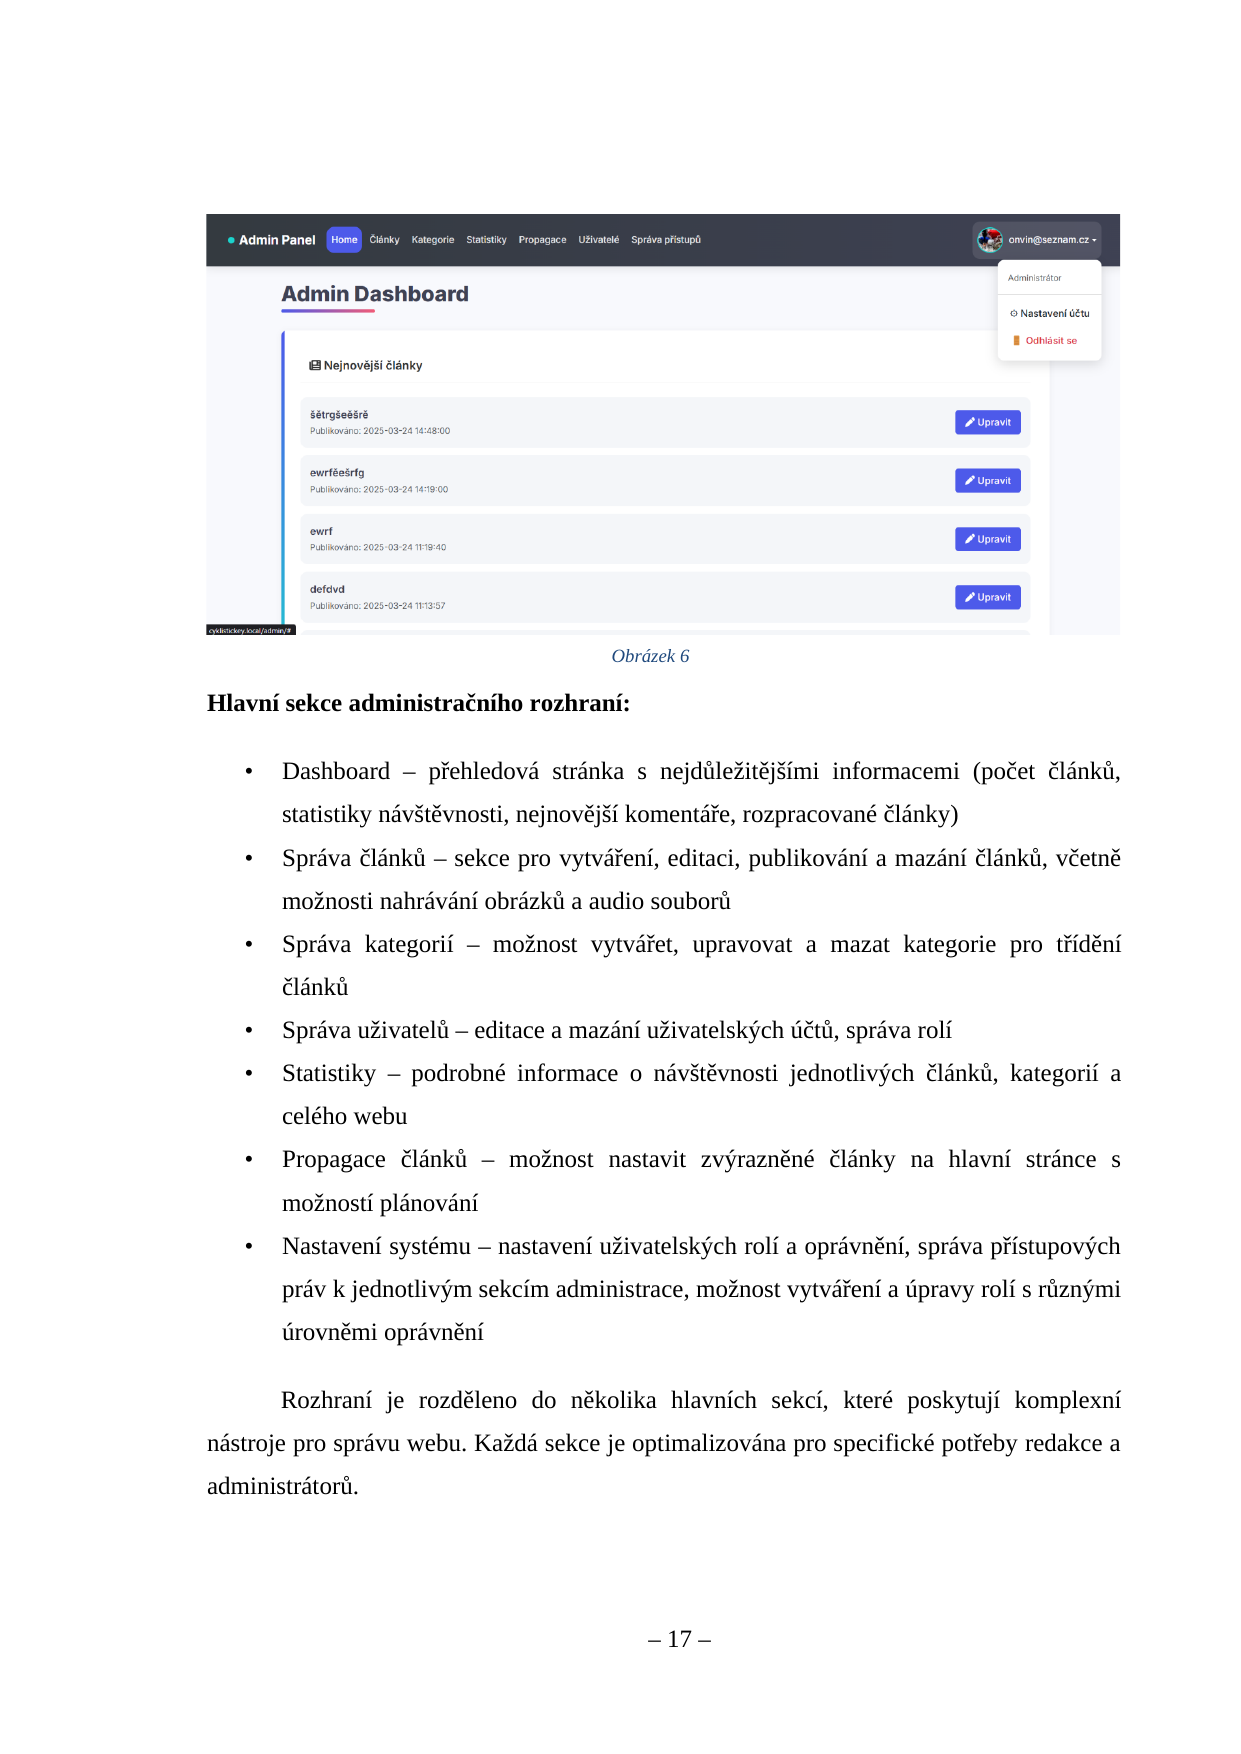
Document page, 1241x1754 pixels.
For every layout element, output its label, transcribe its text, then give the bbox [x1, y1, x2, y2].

list Nastavení systému – nastavení uživatelských rolí a oprávnění, správa přístupových práv k jednotlivým sekcím administrace, možnost vytváření a úpravy rolí s různými úrovněmi oprávnění [244, 1231, 1122, 1346]
text Rozhraní je rozděleno do několika hlavních sekcí, které poskytují komplexní nástroje pro správu webu. Každá sekce je optimalizována pro specifické potřeby redakce a administrátorů. [207, 1385, 1122, 1500]
list Správa uživatelů – editace a mazání uživatelských účtů, správa rolí [244, 1015, 1122, 1044]
list Propagace článků – možnost nastavit zvýrazněné články na hlavní stránce s možností plánování [244, 1144, 1122, 1216]
list Statistiky – podrobné informace o návštěvnosti jednotlivých článků, kategorií a celého webu [244, 1058, 1122, 1130]
list Správa článků – sekce pro vytváření, editaci, publikování a mazání článků, včetně možnosti nahrávání obrázků a audio souborů [244, 843, 1122, 914]
picture [206, 214, 1121, 635]
list Dashboard – přehledová stránka s nejdůležitějšími informacemi (počet článků, statistiky návštěvnosti, nejnovější komentáře, rozpracované články) [244, 756, 1122, 828]
list Správa kategorií – možnost vytvářet, upravovat a mazat kategorie pro třídění článků [244, 929, 1122, 1001]
